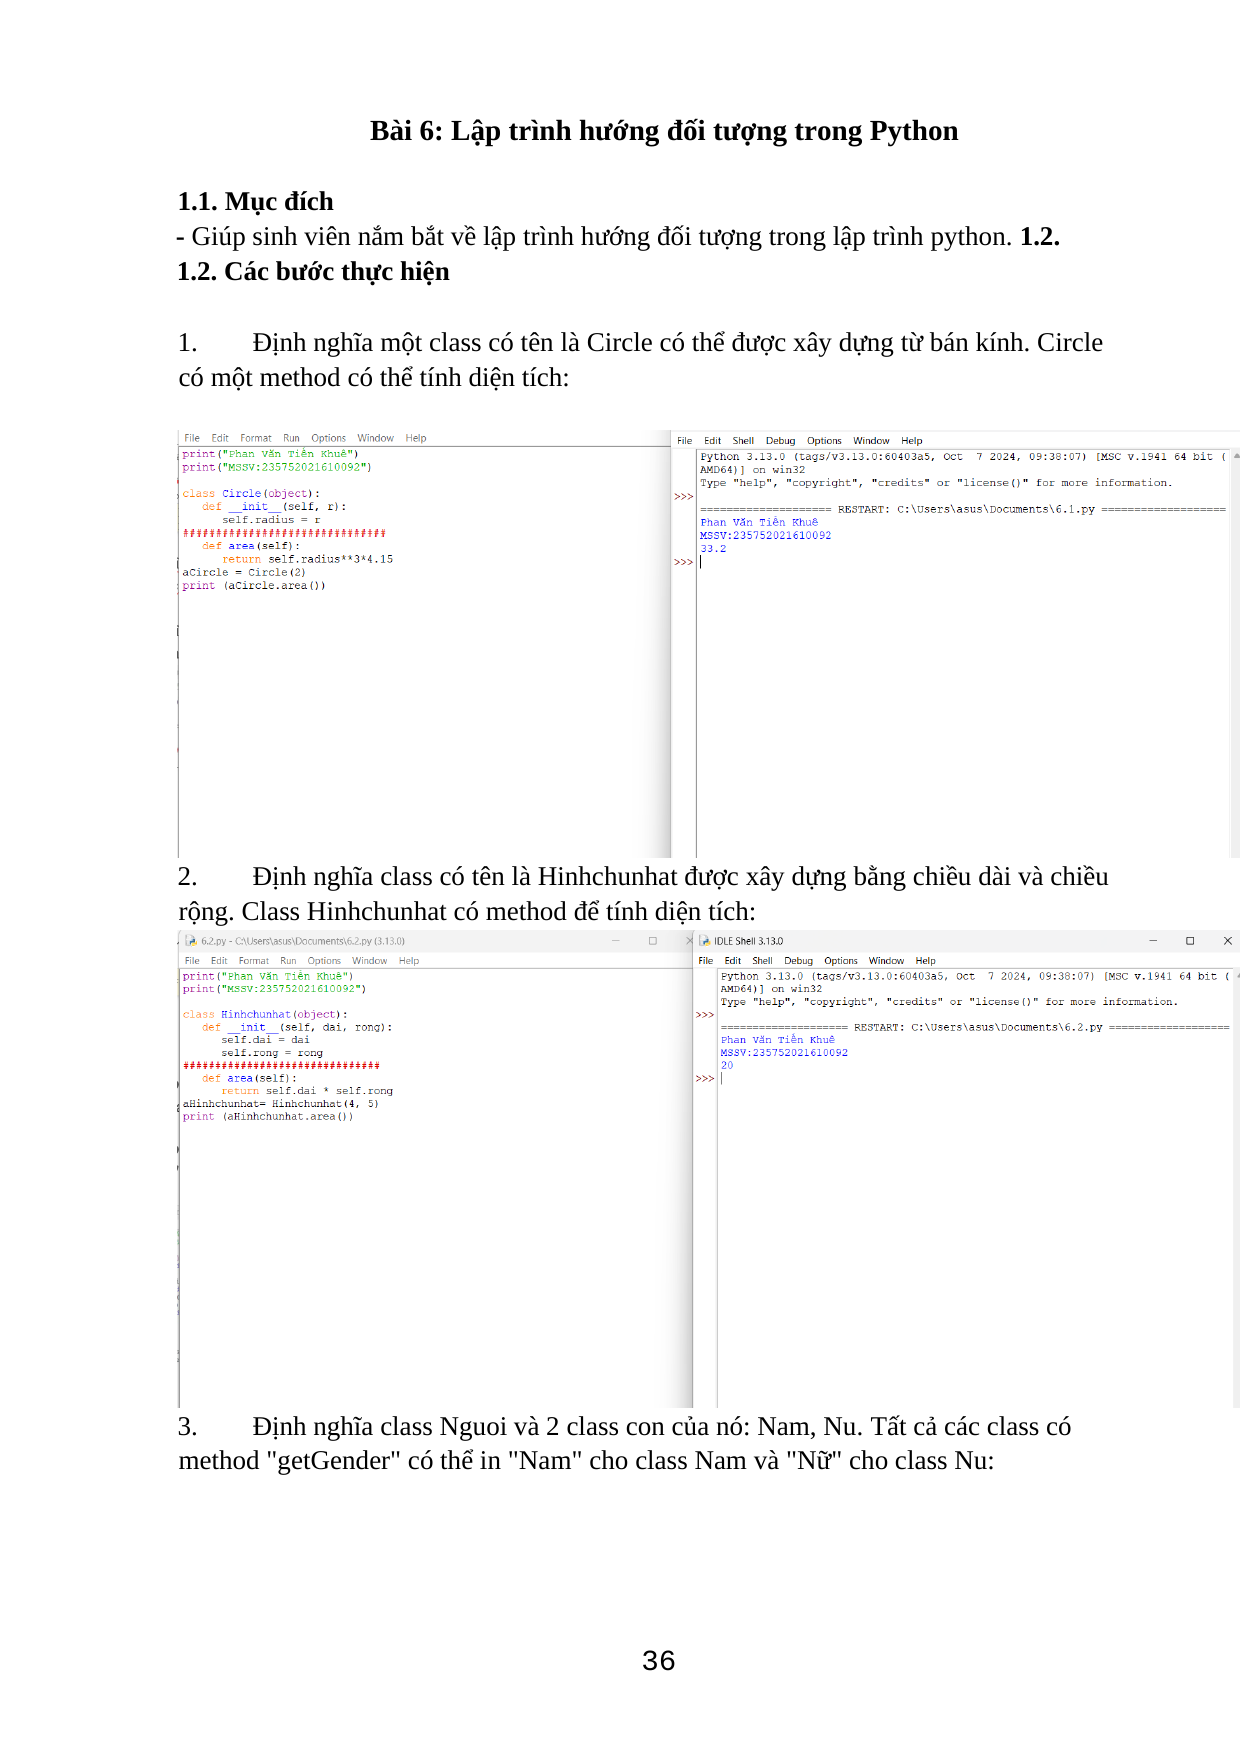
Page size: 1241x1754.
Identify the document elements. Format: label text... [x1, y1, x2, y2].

picture [177, 930, 1240, 1408]
subtitle 1.1. Mục đích [177, 185, 1127, 217]
text - Giúp sinh viên nắm bắt về lập trình hướng đối tượng trong lập trình python. 1.2. 1.2. Các bước thực hiện [176, 220, 1062, 286]
list Định nghĩa một class có tên là Circle có thể được xây dựng từ bán kính. Circle có một method có thể tính diện tích: [177, 327, 1124, 392]
list Định nghĩa class có tên là Hinhchunhat được xây dựng bằng chiều dài và chiều rộng. Class Hinhchunhat có method để tính diện tích: [177, 860, 1124, 926]
list Định nghĩa class Nguoi và 2 class con của nó: Nam, Nu. Tất cả các class có method "getGender" có thể in "Nam" cho class Nam và "Nữ" cho class Nu: [177, 1410, 1124, 1476]
subtitle Bài 6: Lập trình hướng đối tượng trong Python [177, 113, 1152, 146]
picture [177, 430, 1240, 858]
